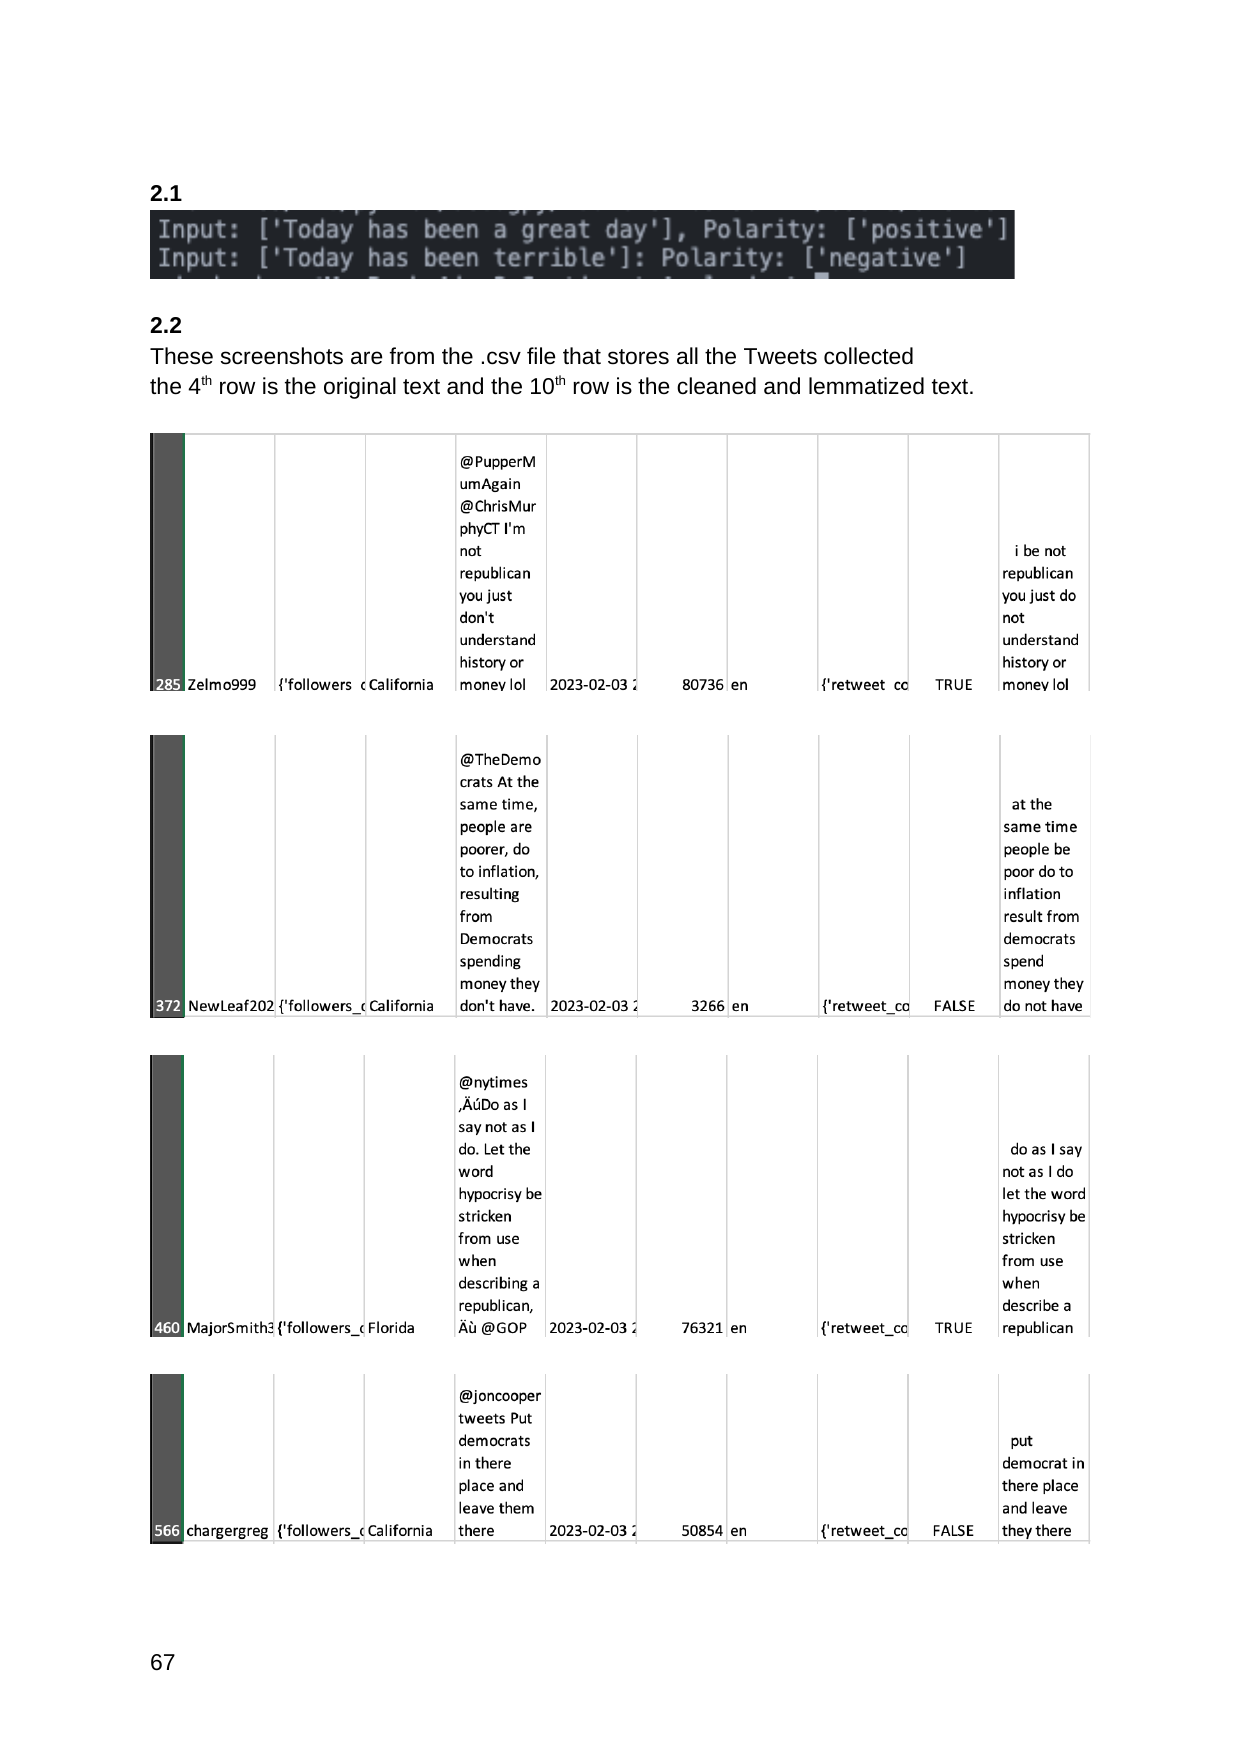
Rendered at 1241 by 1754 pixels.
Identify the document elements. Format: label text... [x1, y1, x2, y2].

picture [150, 1055, 1091, 1337]
text the 4th row is the original text and the 10th row is the cleaned and lemmatized text. [150, 373, 1090, 399]
text 2.2 [150, 312, 1090, 339]
picture [150, 210, 1015, 279]
picture [150, 735, 1091, 1018]
picture [150, 1374, 1091, 1544]
text 2.1 [150, 180, 1090, 207]
picture [150, 433, 1091, 691]
text These screenshots are from the .csv file that stores all the Tweets collected [150, 343, 1090, 369]
